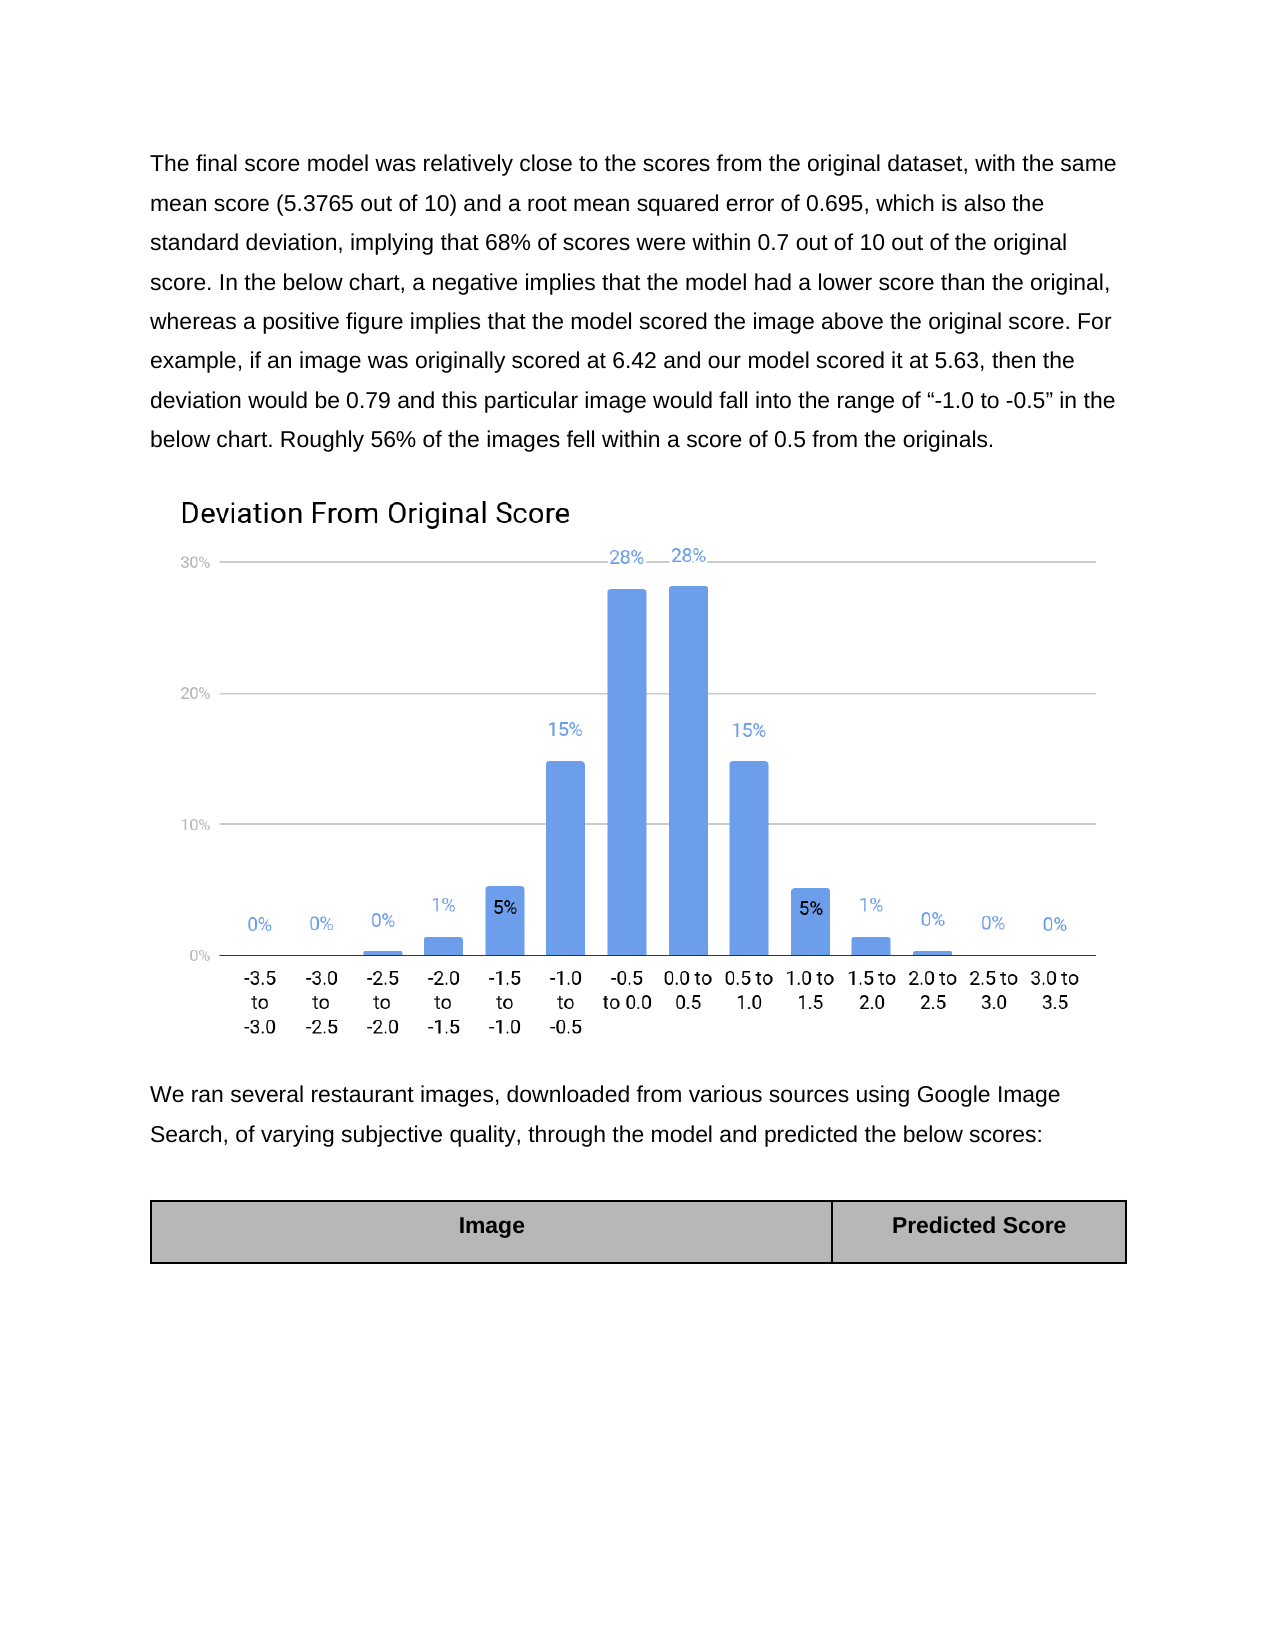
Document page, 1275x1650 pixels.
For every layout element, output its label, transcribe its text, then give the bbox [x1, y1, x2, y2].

table_header Image [152, 1202, 831, 1262]
text We ran several restaurant images, downloaded from various sources using Google Image Search, of varying subjective quality, through the model and predicted the below scores: [150, 1081, 1125, 1147]
table_header Predicted Score [833, 1202, 1125, 1262]
text The final score model was relatively close to the scores from the original dataset, with the same mean score (5.3765 out of 10) and a root mean squared error of 0.695, which is also the standard deviation, implying that 68% of scores were within 0.7 out of 10 out of the original score. In the below chart, a negative implies that the model had a lower score than the original, whereas a positive figure implies that the model scored the image above the original score. For example, if an image was originally scored at 6.42 and our model scored it at 5.63, then the deviation would be 0.79 and this particular image would fall into the range of “-1.0 to -0.5” in the below chart. Roughly 56% of the images fell within a score of 0.5 from the originals. [150, 150, 1125, 453]
picture [150, 465, 1125, 1068]
